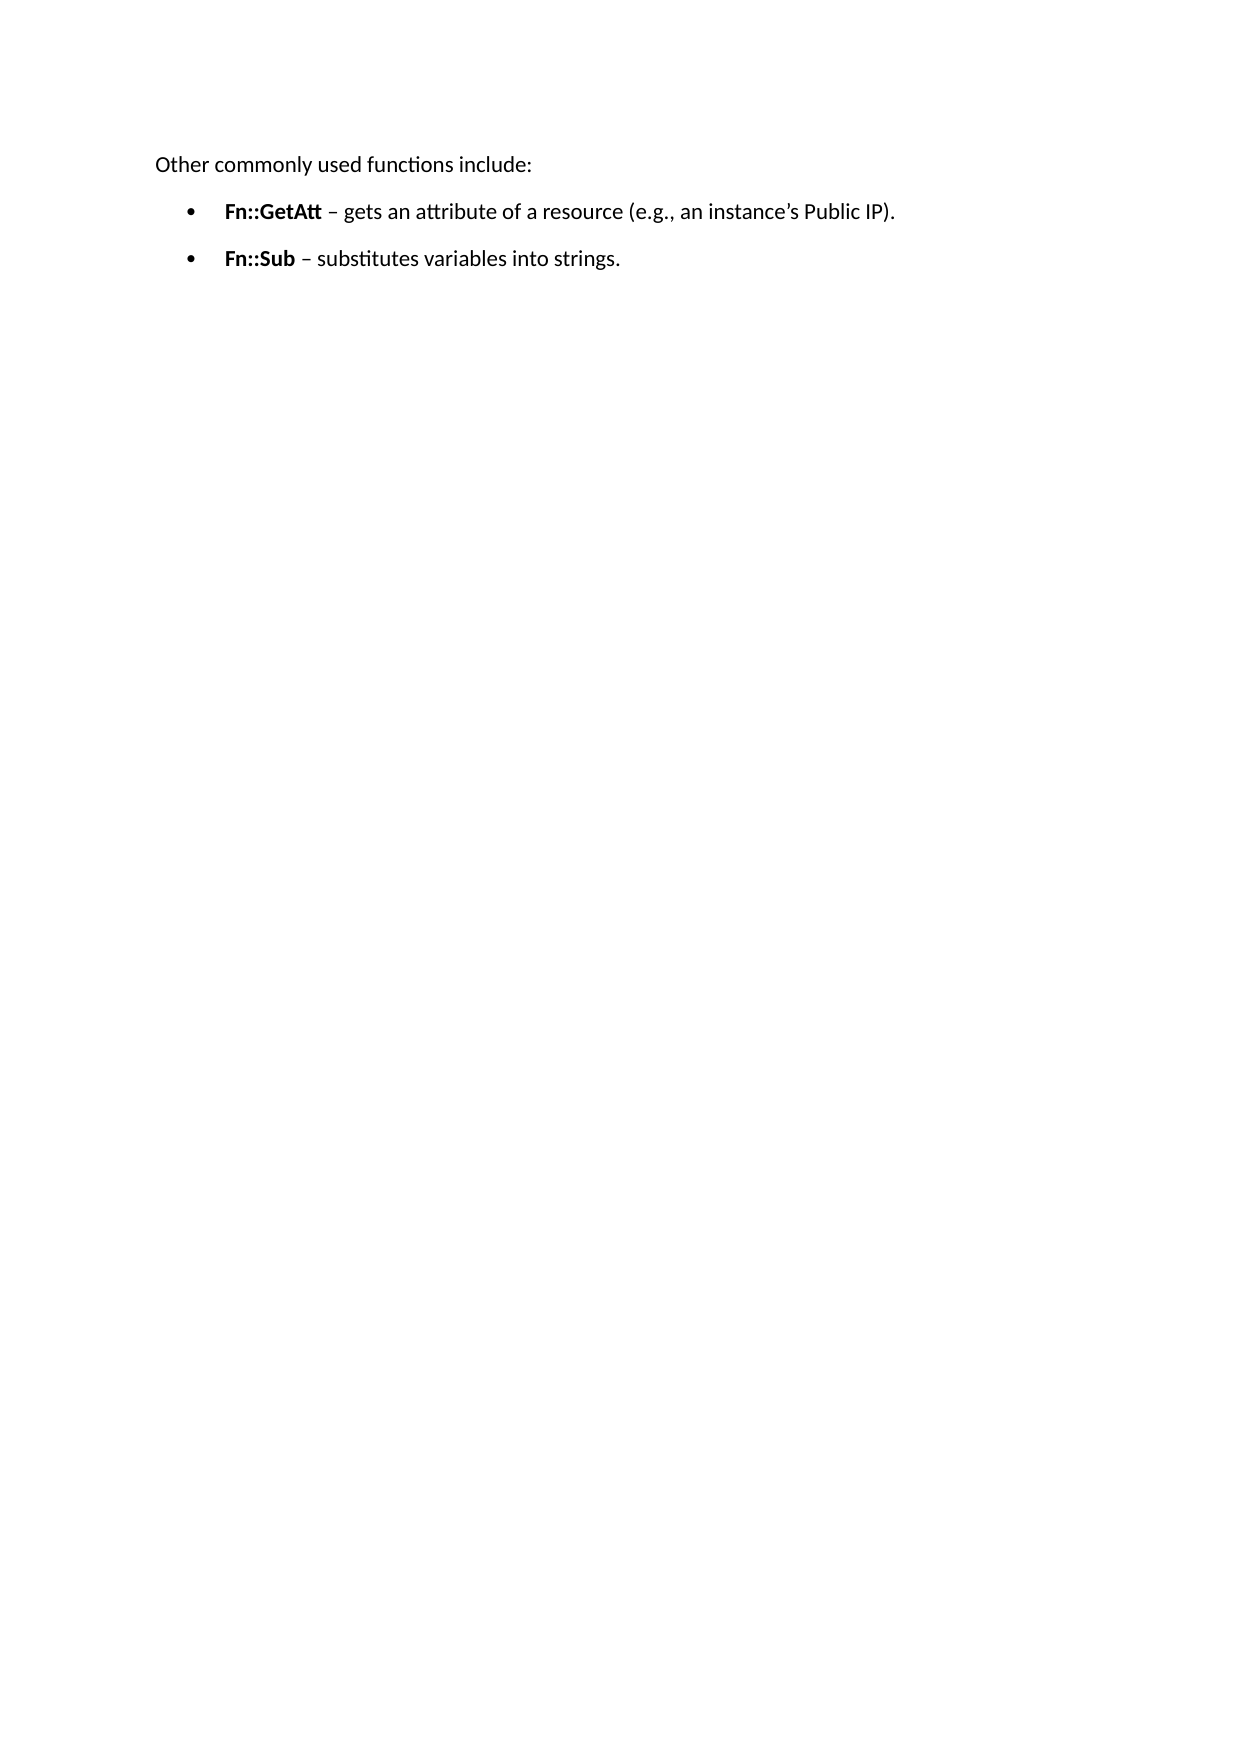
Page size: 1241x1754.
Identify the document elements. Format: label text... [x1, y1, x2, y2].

text Other commonly used functions include: [150, 150, 1090, 178]
list Fn::GetAtt – gets an attribute of a resource (e.g., an instance’s Public IP). [187, 197, 1090, 225]
list Fn::Sub – substitutes variables into strings. [187, 244, 1090, 272]
